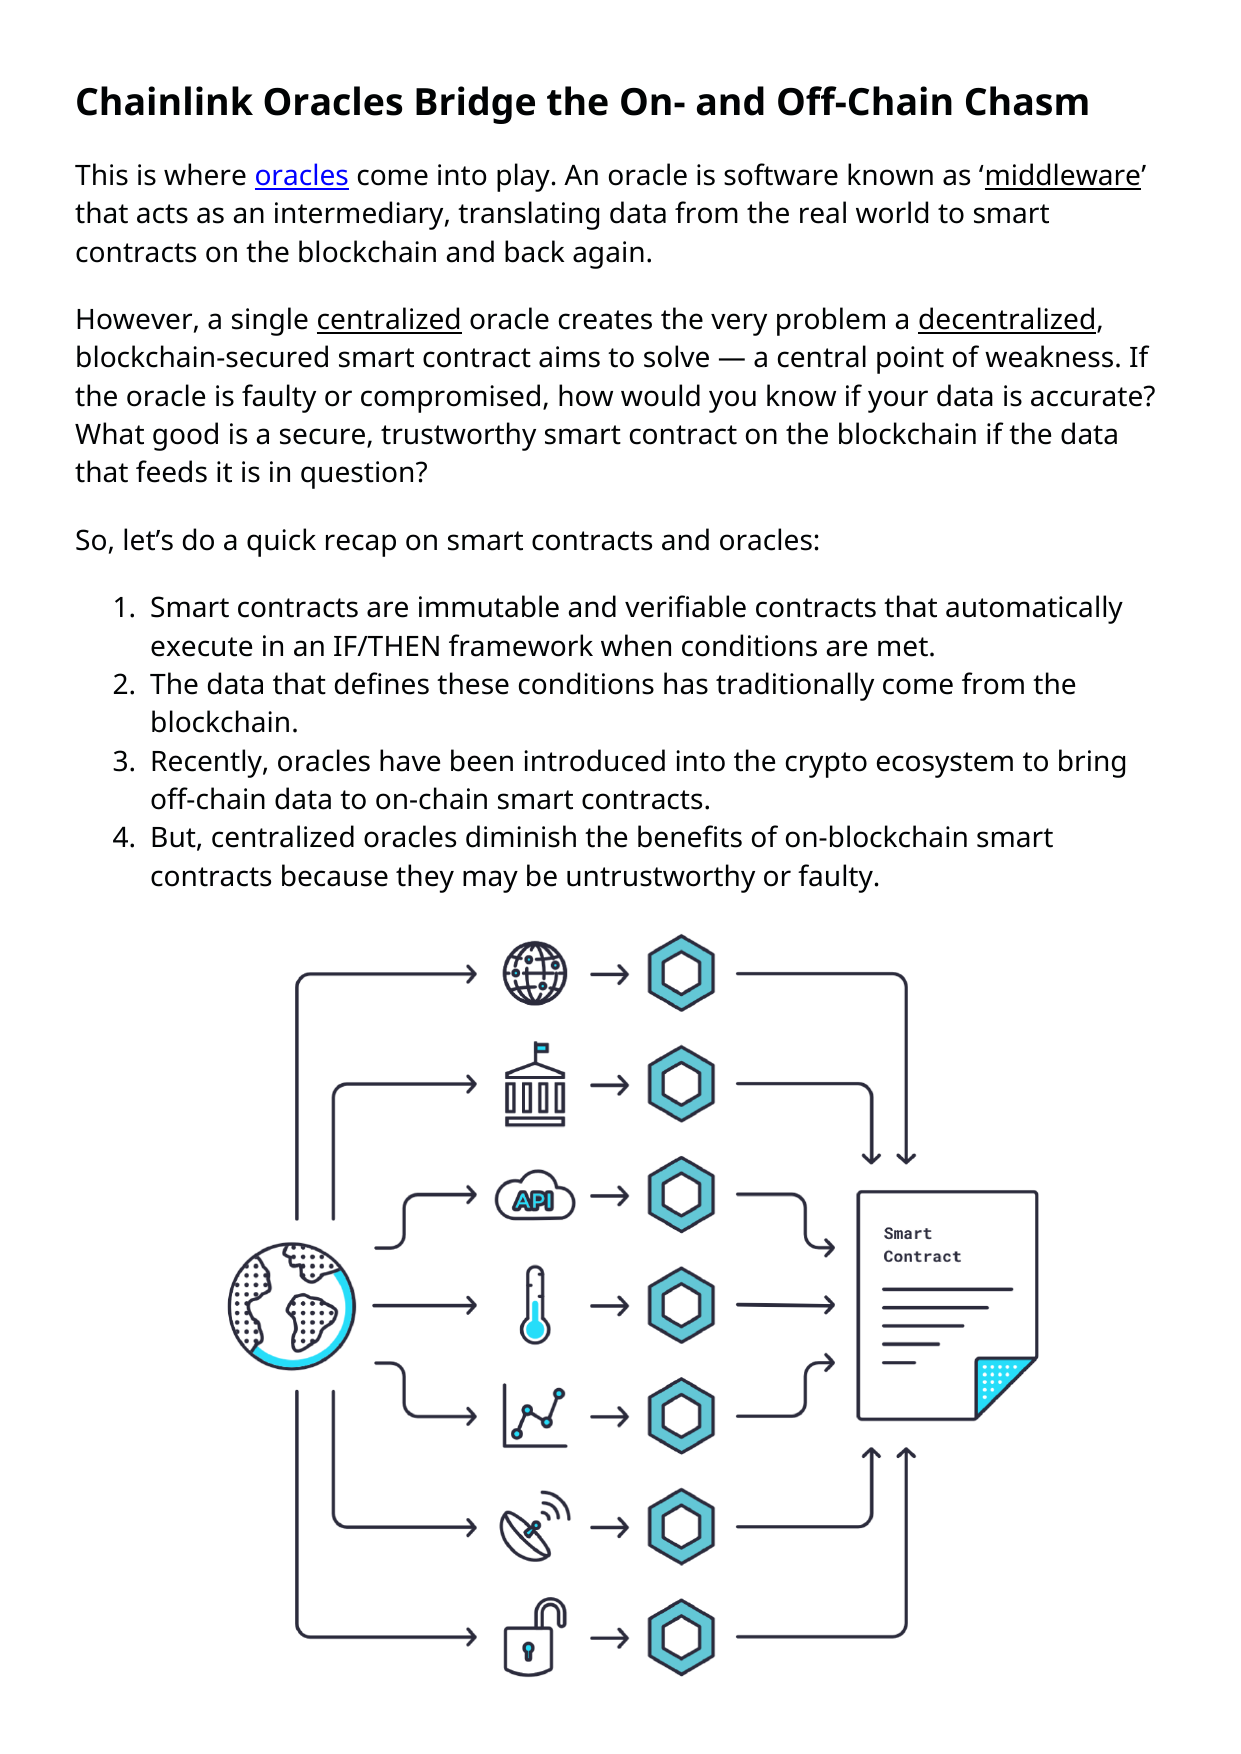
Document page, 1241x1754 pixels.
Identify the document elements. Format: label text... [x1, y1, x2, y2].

text However, a single centralized oracle creates the very problem a decentralized, blockchain-secured smart contract aims to solve — a central point of weakness. If the oracle is faulty or compromised, how would you know if your data is accurate? What good is a secure, trustworthy smart contract on the blockchain if the data that feeds it is in question? [75, 299, 1165, 491]
list The data that defines these conditions has traditionally come from the blockchain. [112, 664, 1165, 741]
list Chainlink Oracles Bridge the On- and Off-Chain Chasm [75, 75, 1165, 126]
text So, let’s do a quick recap on smart contracts and oracles: [75, 520, 1165, 558]
picture [227, 923, 1039, 1687]
list Recently, oracles have been introduced into the crypto ecosystem to bring off-chain data to on-chain smart contracts. [112, 741, 1165, 818]
list But, centralized oracles diminish the benefits of on-blockchain smart contracts because they may be untrustworthy or faulty. [112, 818, 1165, 894]
text This is where oracles come into play. An oracle is software known as ‘middleware’ that acts as an intermediary, translating data from the real world to smart contracts on the blockchain and back again. [75, 155, 1165, 270]
list Smart contracts are immutable and verifiable contracts that automatically execute in an IF/THEN framework when conditions are met. [112, 588, 1165, 664]
